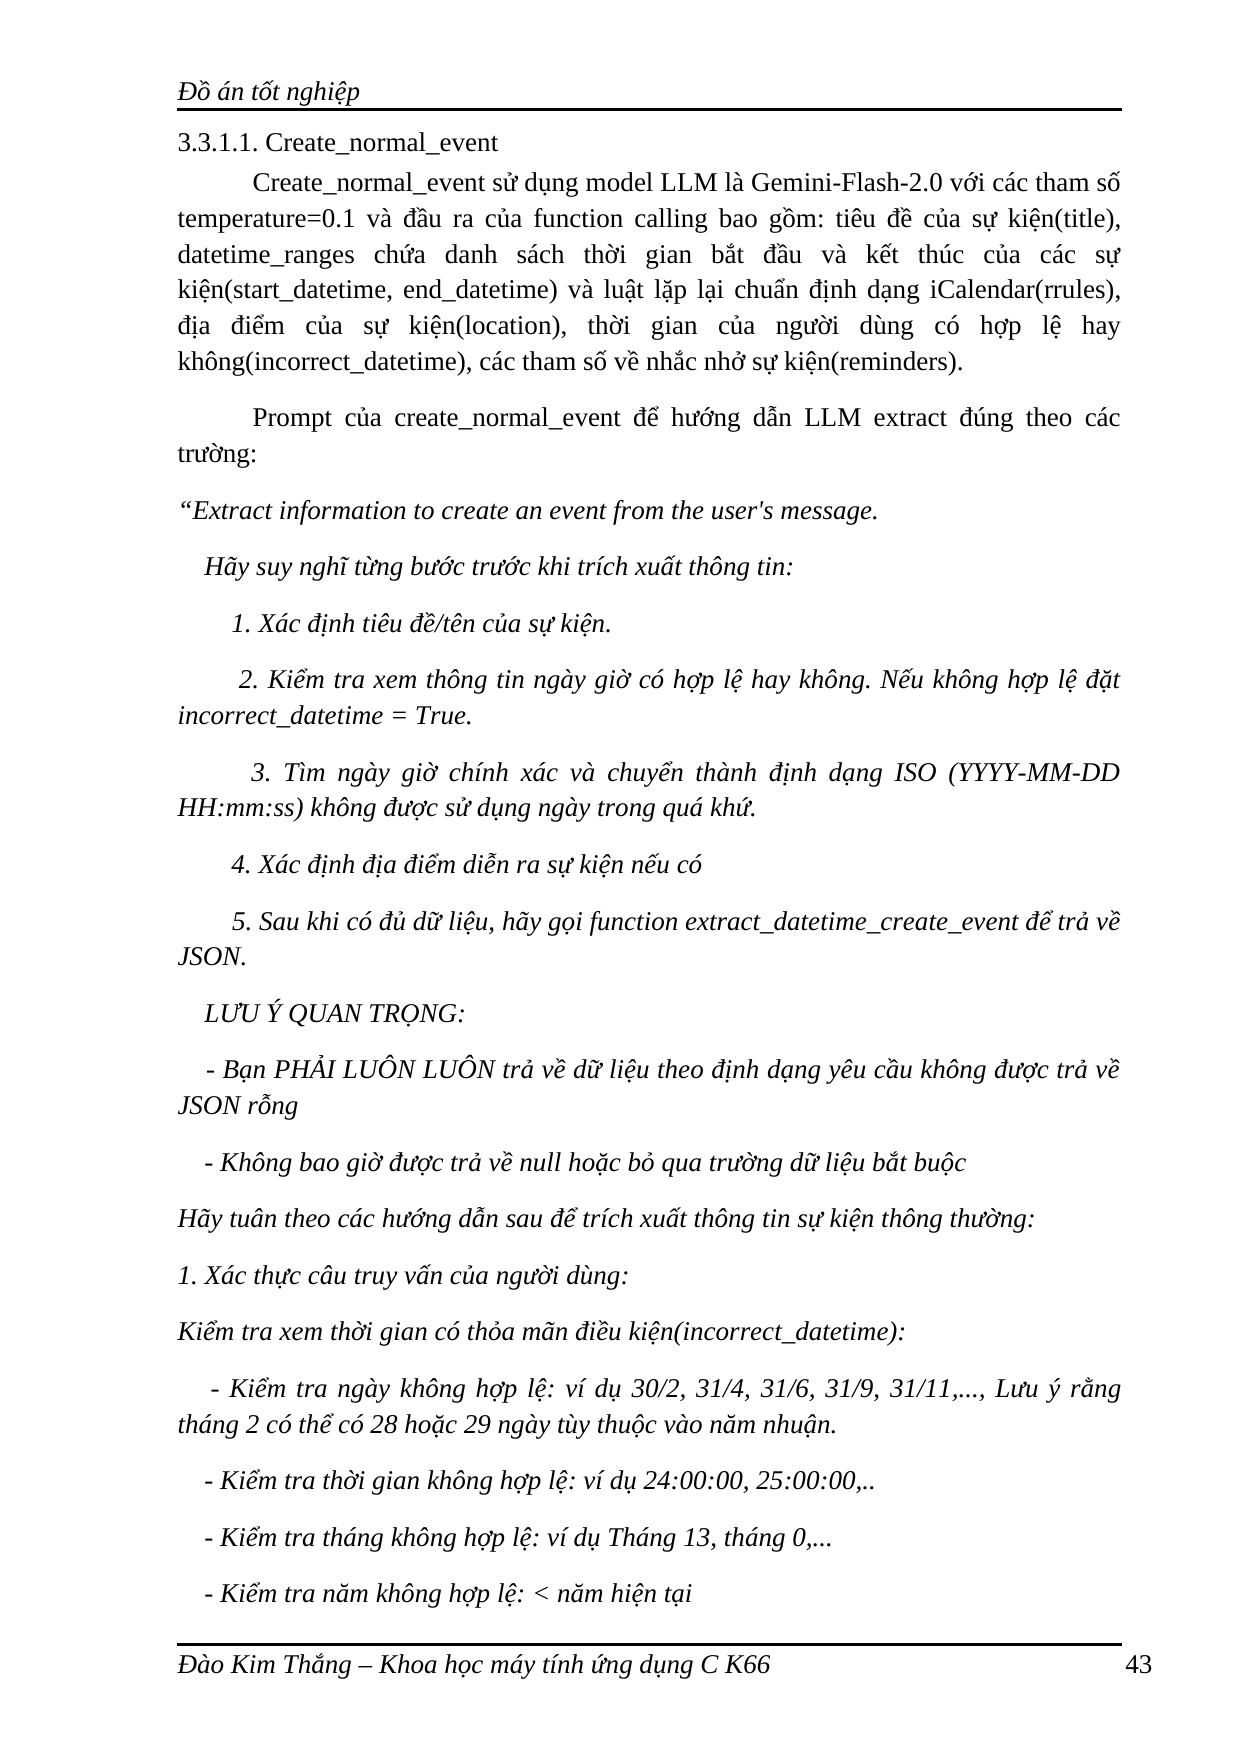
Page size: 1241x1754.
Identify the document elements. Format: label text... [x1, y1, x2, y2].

subtitle 3.3.1.1. Create_normal_event [177, 126, 1122, 158]
text 3. Tìm ngày giờ chính xác và chuyển thành định dạng ISO (YYYY-MM-DD HH:mm:ss) không được sử dụng ngày trong quá khứ. [177, 756, 1122, 823]
text LƯU Ý QUAN TRỌNG: [177, 997, 1122, 1028]
text Create_normal_event sử dụng model LLM là Gemini-Flash-2.0 với các tham số temperature=0.1 và đầu ra của function calling bao gồm: tiêu đề của sự kiện(title), datetime_ranges chứa danh sách thời gian bắt đầu và kết thúc của các sự kiện(start_datetime, end_datetime) và luật lặp lại chuẩn định dạng iCalendar(rrules), địa điểm của sự kiện(location), thời gian của người dùng có hợp lệ hay không(incorrect_datetime), các tham số về nhắc nhở sự kiện(reminders). [177, 166, 1122, 376]
text Hãy tuân theo các hướng dẫn sau để trích xuất thông tin sự kiện thông thường: [177, 1202, 1122, 1233]
text 2. Kiểm tra xem thông tin ngày giờ có hợp lệ hay không. Nếu không hợp lệ đặt incorrect_datetime = True. [177, 663, 1122, 730]
text - Kiểm tra thời gian không hợp lệ: ví dụ 24:00:00, 25:00:00,.. [177, 1464, 1122, 1496]
text - Bạn PHẢI LUÔN LUÔN trả về dữ liệu theo định dạng yêu cầu không được trả về JSON rỗng [177, 1053, 1122, 1120]
text 1. Xác thực câu truy vấn của người dùng: [177, 1259, 1122, 1290]
text - Không bao giờ được trả về null hoặc bỏ qua trường dữ liệu bắt buộc [177, 1146, 1122, 1177]
text - Kiểm tra tháng không hợp lệ: ví dụ Tháng 13, tháng 0,... [177, 1521, 1122, 1552]
text “Extract information to create an event from the user's message. [177, 494, 1122, 525]
text 1. Xác định tiêu đề/tên của sự kiện. [177, 607, 1122, 638]
text - Kiểm tra năm không hợp lệ: < năm hiện tại [177, 1577, 1122, 1609]
text - Kiểm tra ngày không hợp lệ: ví dụ 30/2, 31/4, 31/6, 31/9, 31/11,..., Lưu ý rằng tháng 2 có thể có 28 hoặc 29 ngày tùy thuộc vào năm nhuận. [177, 1372, 1122, 1439]
text Kiểm tra xem thời gian có thỏa mãn điều kiện(incorrect_datetime): [177, 1316, 1122, 1347]
text Prompt của create_normal_event để hướng dẫn LLM extract đúng theo các trường: [177, 402, 1122, 468]
text 5. Sau khi có đủ dữ liệu, hãy gọi function extract_datetime_create_event để trả về JSON. [177, 905, 1122, 972]
text Hãy suy nghĩ từng bước trước khi trích xuất thông tin: [177, 550, 1122, 582]
text 4. Xác định địa điểm diễn ra sự kiện nếu có [177, 848, 1122, 879]
